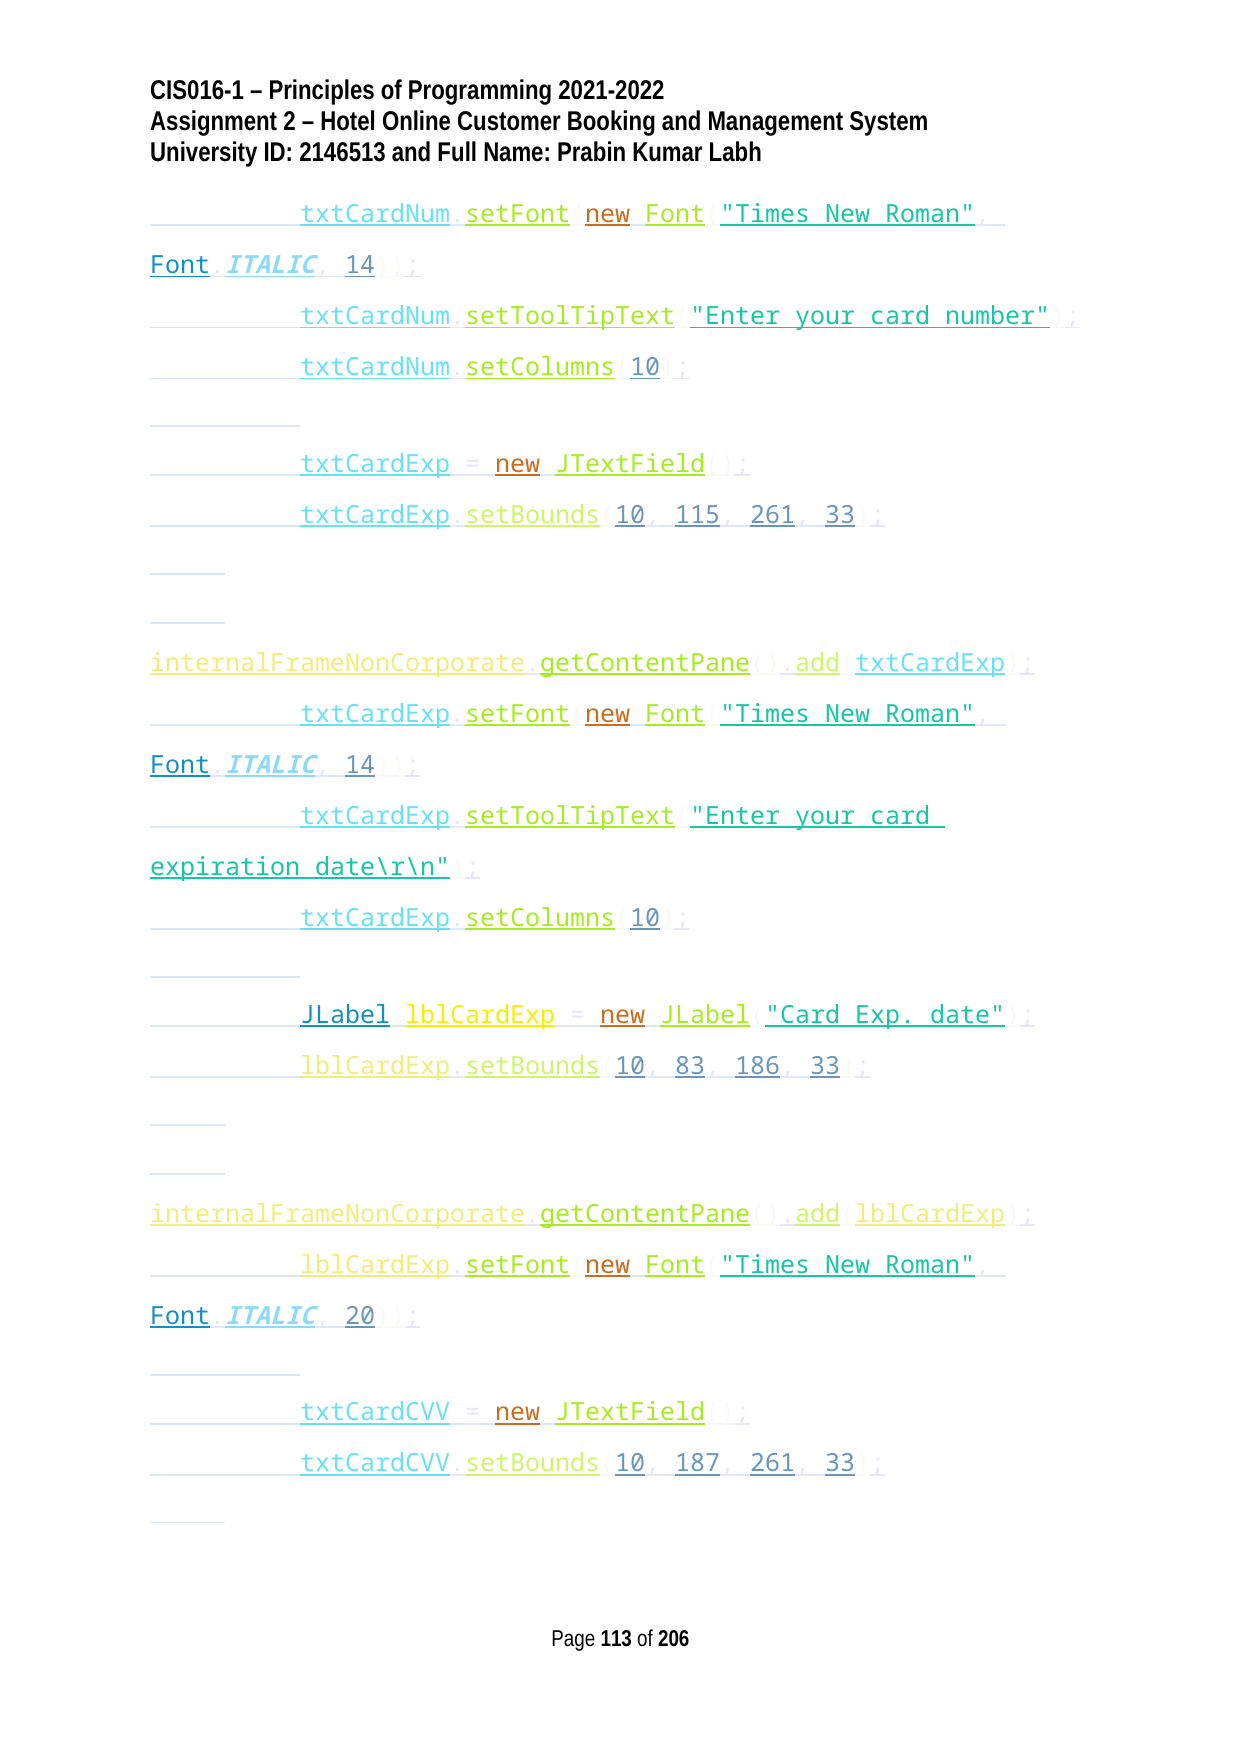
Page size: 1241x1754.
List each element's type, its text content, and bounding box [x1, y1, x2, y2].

text lblCardExp.setBounds(10, 83, 186, 33); [150, 1047, 1090, 1081]
text txtCardCVV = new JTextField(); [150, 1394, 1090, 1428]
text internalFrameNonCorporate.getContentPane().add(txtCardExp); [150, 548, 1090, 678]
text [150, 1496, 1090, 1525]
text txtCardNum.setToolTipText("Enter your card number"); [150, 298, 1090, 332]
text txtCardExp.setToolTipText("Enter your card expiration date\r\n"); [150, 797, 1090, 883]
text txtCardExp = new JTextField(); [150, 446, 1090, 479]
text txtCardExp.setFont(new Font("Times New Roman", Font.ITALIC, 14)); [150, 695, 1090, 781]
text txtCardExp.setBounds(10, 115, 261, 33); [150, 497, 1090, 531]
text internalFrameNonCorporate.getContentPane().add(lblCardExp); [150, 1098, 1090, 1229]
text JLabel lblCardExp = new JLabel("Card Exp. date"); [150, 996, 1090, 1030]
text lblCardExp.setFont(new Font("Times New Roman", Font.ITALIC, 20)); [150, 1246, 1090, 1331]
text txtCardNum.setFont(new Font("Times New Roman", Font.ITALIC, 14)); [150, 196, 1090, 281]
text txtCardCVV.setBounds(10, 187, 261, 33); [150, 1445, 1090, 1479]
text txtCardNum.setColumns(10); [150, 349, 1090, 383]
text txtCardExp.setColumns(10); [150, 899, 1090, 934]
